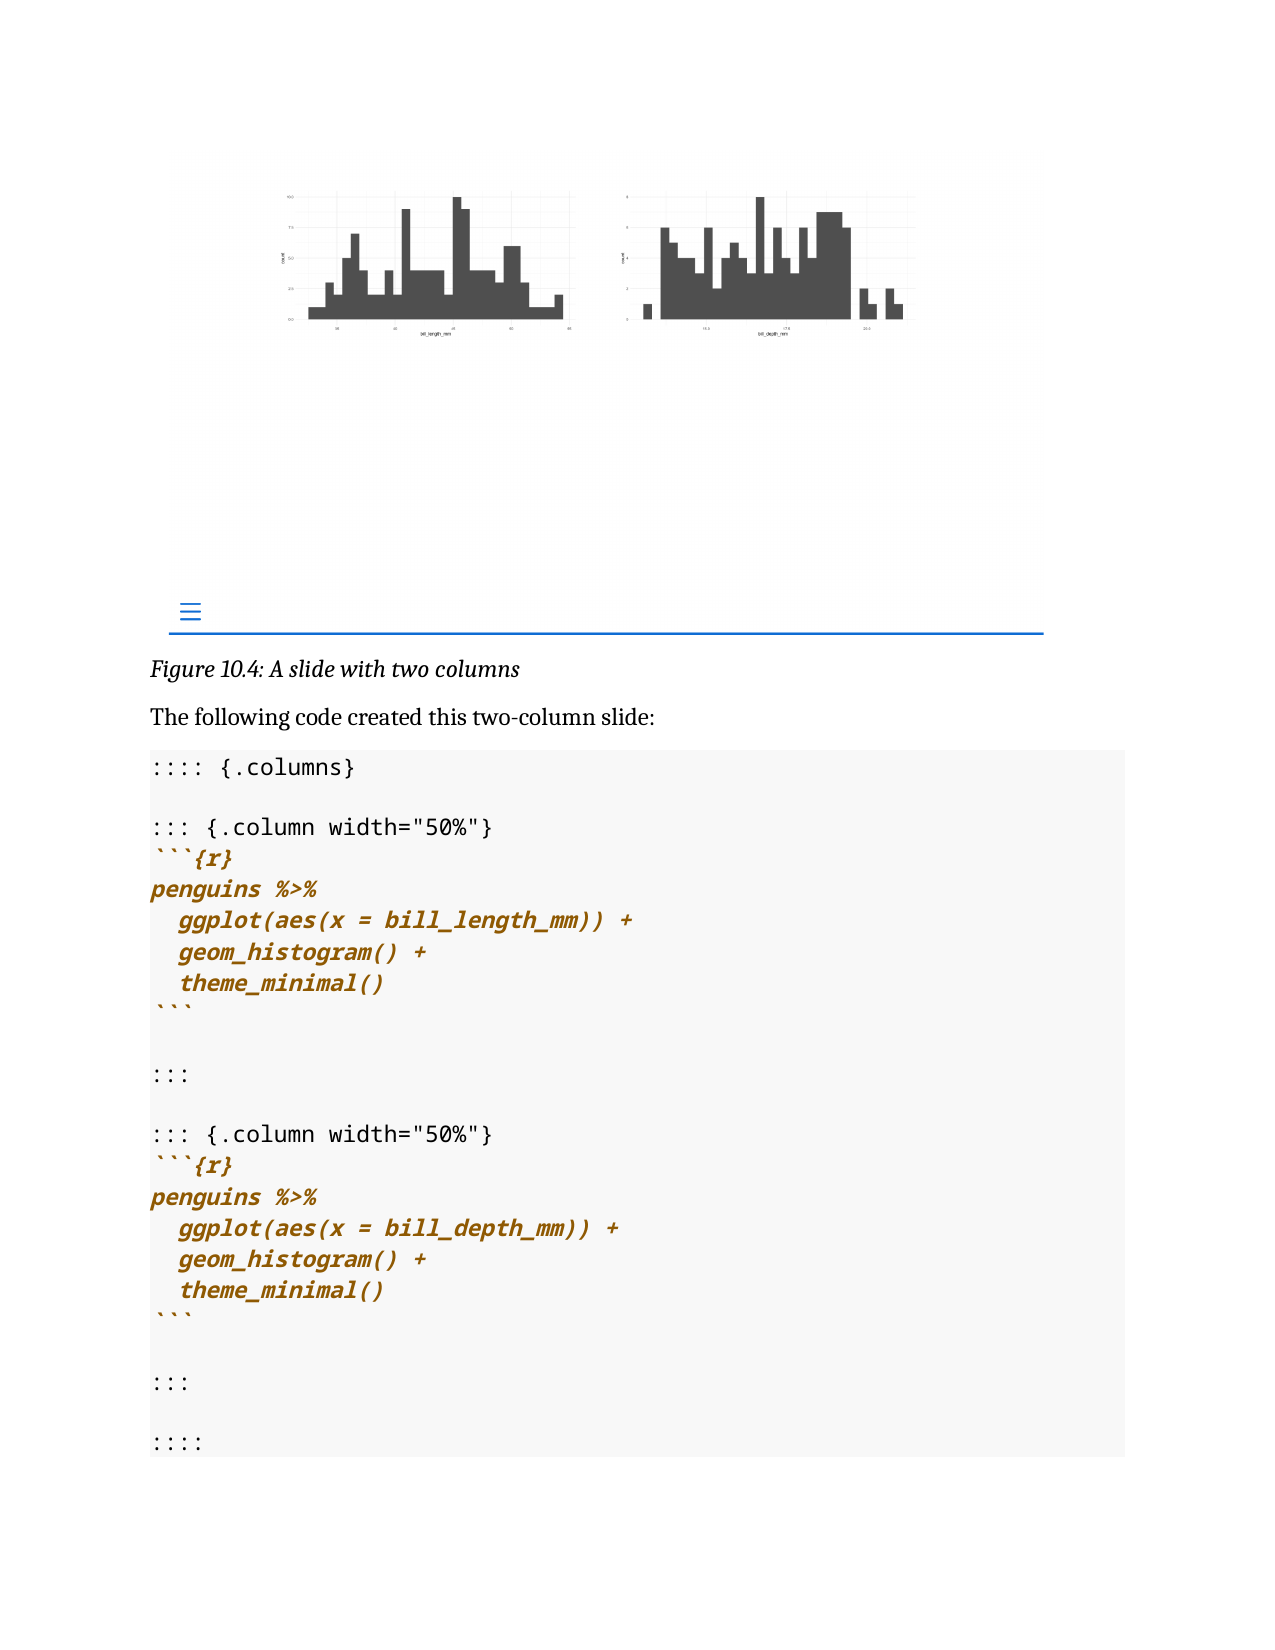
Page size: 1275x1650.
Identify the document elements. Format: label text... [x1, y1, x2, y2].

text The following code created this two-column slide: [150, 703, 1125, 732]
text :::: {.columns} ::: {.column width="50%"} ```{r} penguins %>% ggplot(aes(x = bill_length_mm)) + geom_histogram() + theme_minimal() ``` ::: ::: {.column width="50%"} ```{r} penguins %>% ggplot(aes(x = bill_depth_mm)) + geom_histogram() + theme_minimal() ``` ::: :::: [150, 750, 1125, 1457]
picture [168, 150, 1044, 635]
text Figure 10.4: A slide with two columns [150, 655, 1125, 684]
